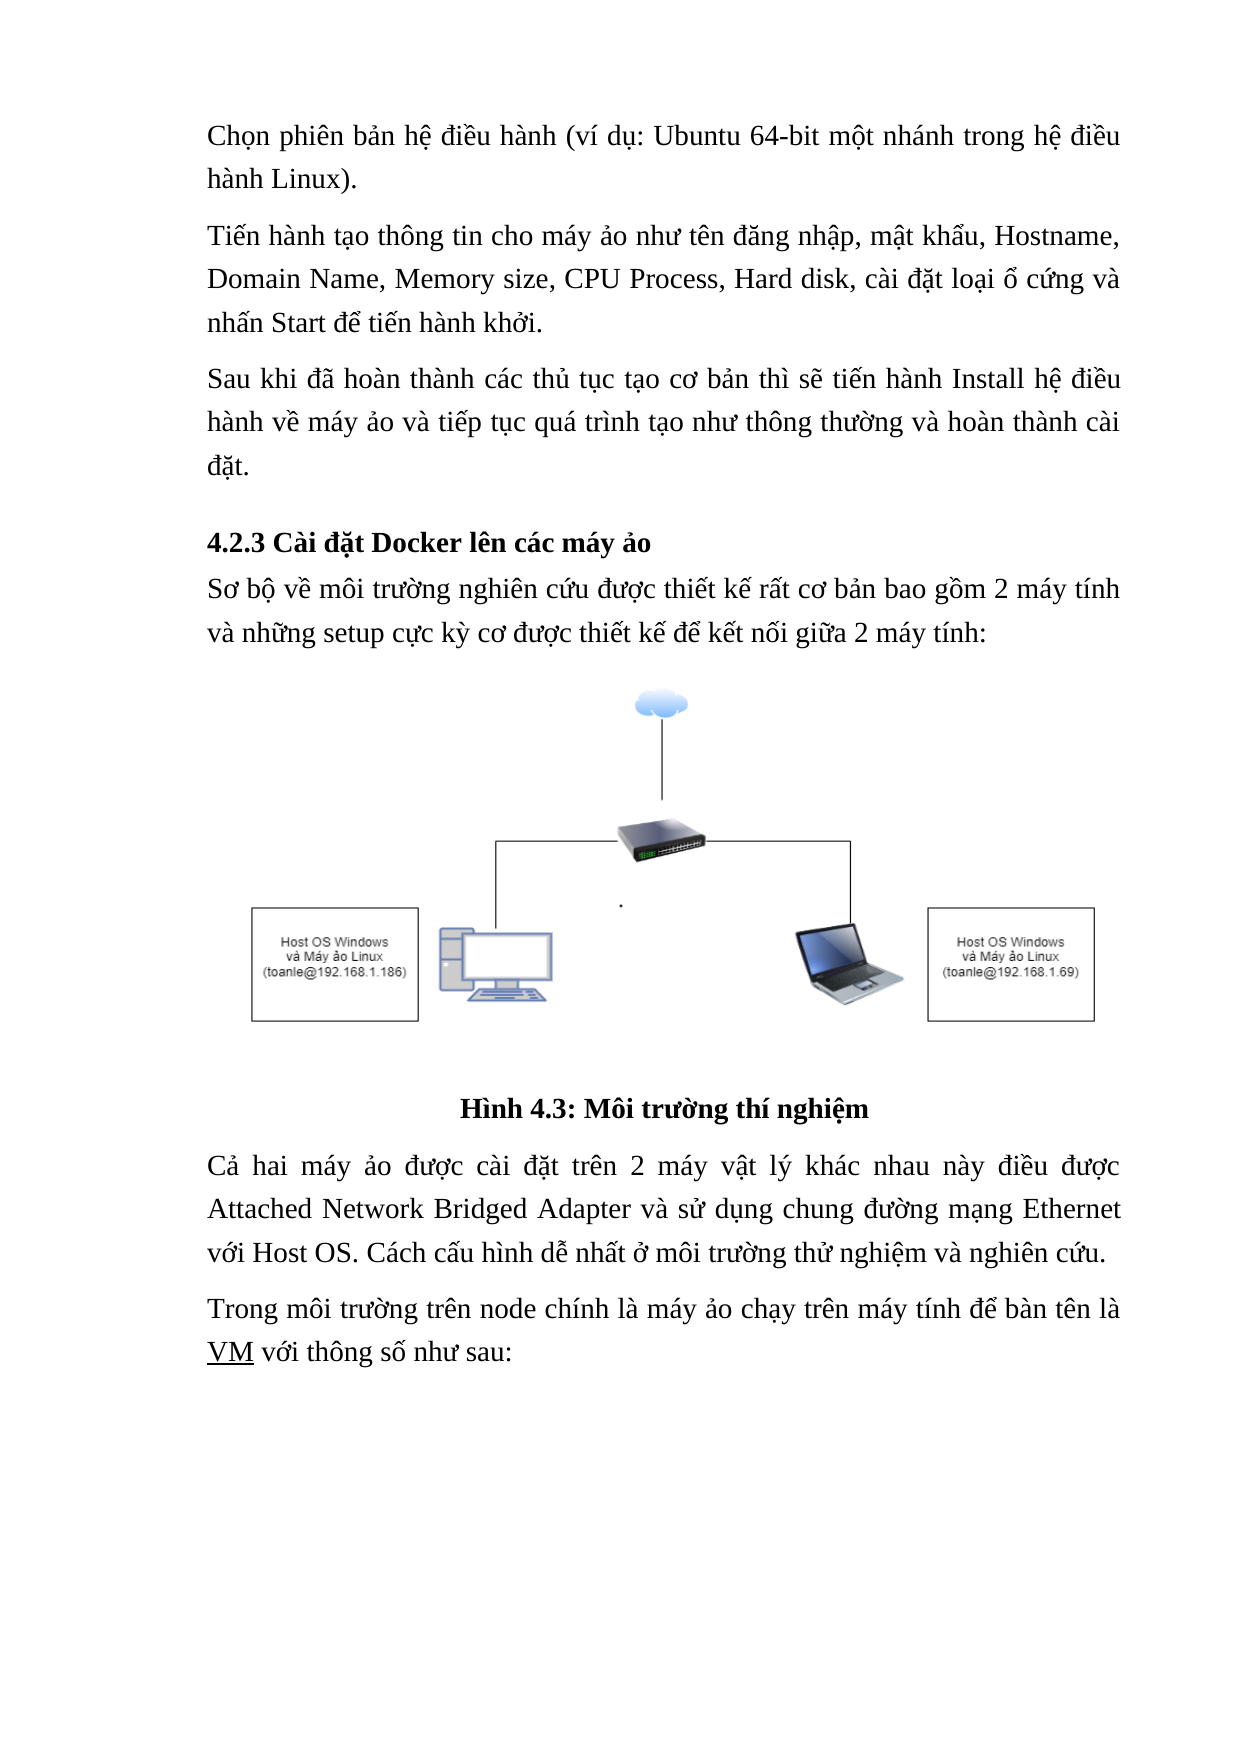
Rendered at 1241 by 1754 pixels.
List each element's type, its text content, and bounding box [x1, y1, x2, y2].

text Sau khi đã hoàn thành các thủ tục tạo cơ bản thì sẽ tiến hành Install hệ điều hành về máy ảo và tiếp tục quá trình tạo như thông thường và hoàn thành cài đặt. [207, 361, 1122, 481]
text Sơ bộ về môi trường nghiên cứu được thiết kế rất cơ bản bao gồm 2 máy tính và những setup cực kỳ cơ được thiết kế để kết nối giữa 2 máy tính: [207, 572, 1122, 649]
text Hình 4.3: Môi trường thí nghiệm [207, 1092, 1122, 1125]
text Cả hai máy ảo được cài đặt trên 2 máy vật lý khác nhau này điều được Attached Network Bridged Adapter và sử dụng chung đường mạng Ethernet với Host OS. Cách cấu hình dễ nhất ở môi trường thử nghiệm và nghiên cứu. [207, 1148, 1122, 1268]
text Chọn phiên bản hệ điều hành (ví dụ: Ubuntu 64-bit một nhánh trong hệ điều hành Linux). [207, 118, 1122, 195]
picture [206, 671, 1147, 1072]
subtitle 4.2.3 Cài đặt Docker lên các máy ảo [207, 525, 1122, 558]
text Tiến hành tạo thông tin cho máy ảo như tên đăng nhập, mật khẩu, Hostname, Domain Name, Memory size, CPU Process, Hard disk, cài đặt loại ổ cứng và nhấn Start để tiến hành khởi. [207, 218, 1122, 338]
text Trong môi trường trên node chính là máy ảo chạy trên máy tính để bàn tên là VM với thông số như sau: [207, 1291, 1122, 1368]
